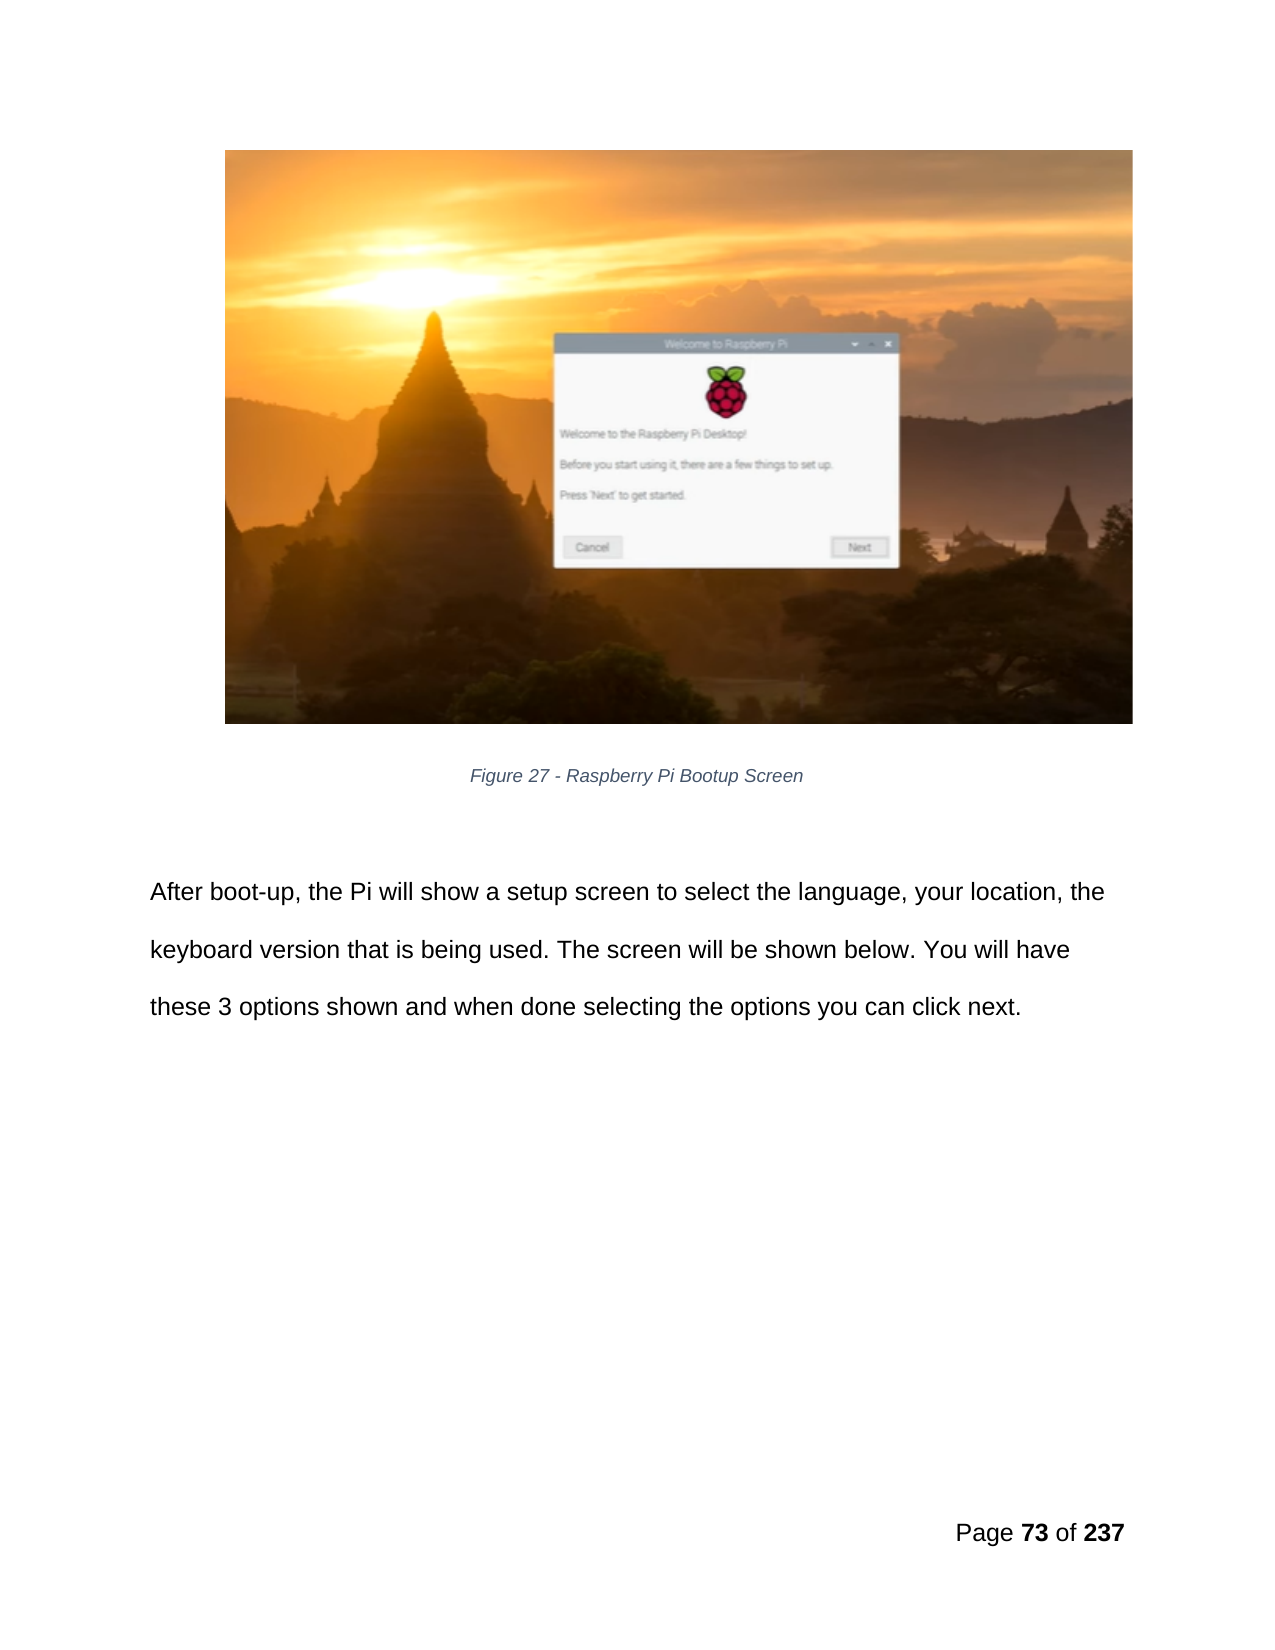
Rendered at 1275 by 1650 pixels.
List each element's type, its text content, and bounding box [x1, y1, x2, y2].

picture [225, 150, 1133, 724]
text After boot-up, the Pi will show a setup screen to select the language, your location, the keyboard version that is being used. The screen will be shown below. You will have these 3 options shown and when done selecting the options you can click next. [150, 877, 1125, 1021]
text Figure 27 - Raspberry Pi Bootup Screen [150, 765, 1125, 786]
